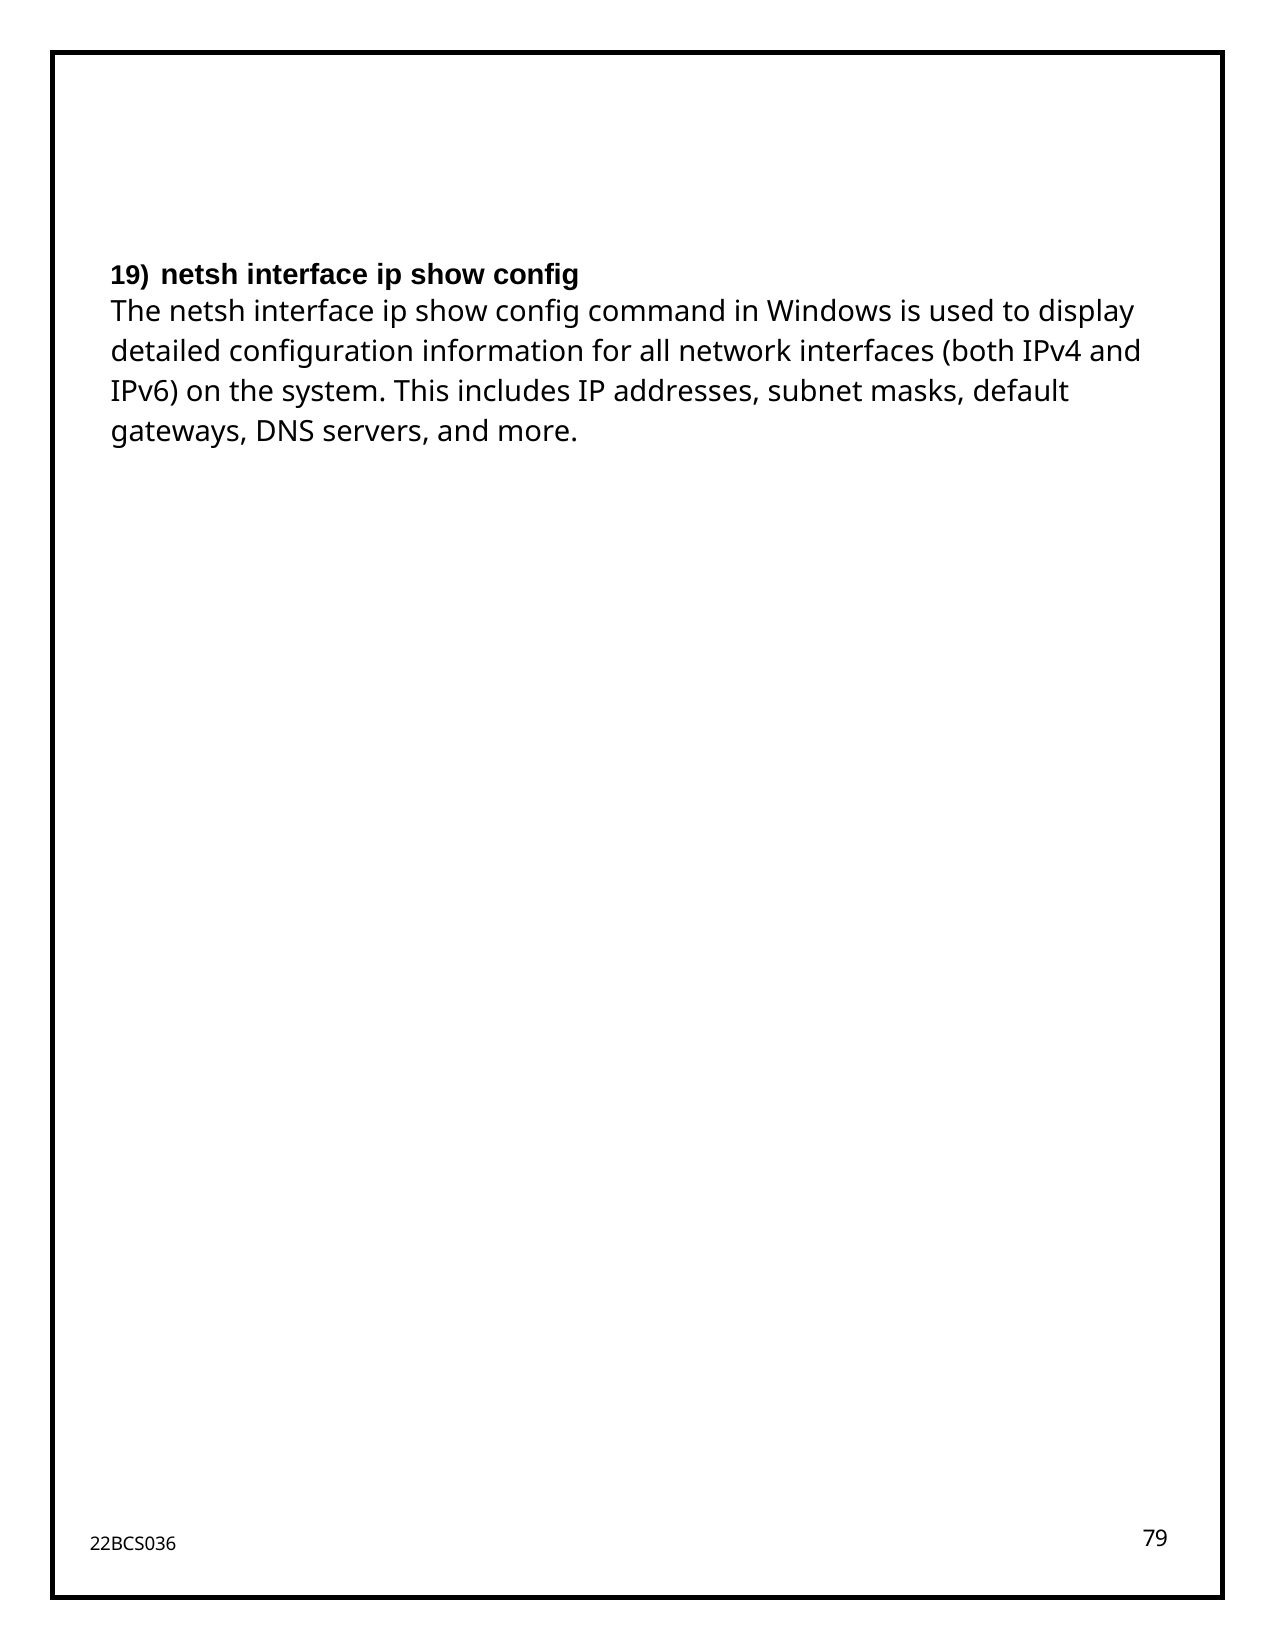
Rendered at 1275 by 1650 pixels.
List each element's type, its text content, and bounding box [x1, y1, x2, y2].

subtitle netsh interface ip show config [110, 257, 1177, 290]
text The netsh interface ip show config command in Windows is used to display detailed configuration information for all network interfaces (both IPv4 and IPv6) on the system. This includes IP addresses, subnet masks, default gateways, DNS servers, and more. [110, 291, 1144, 449]
